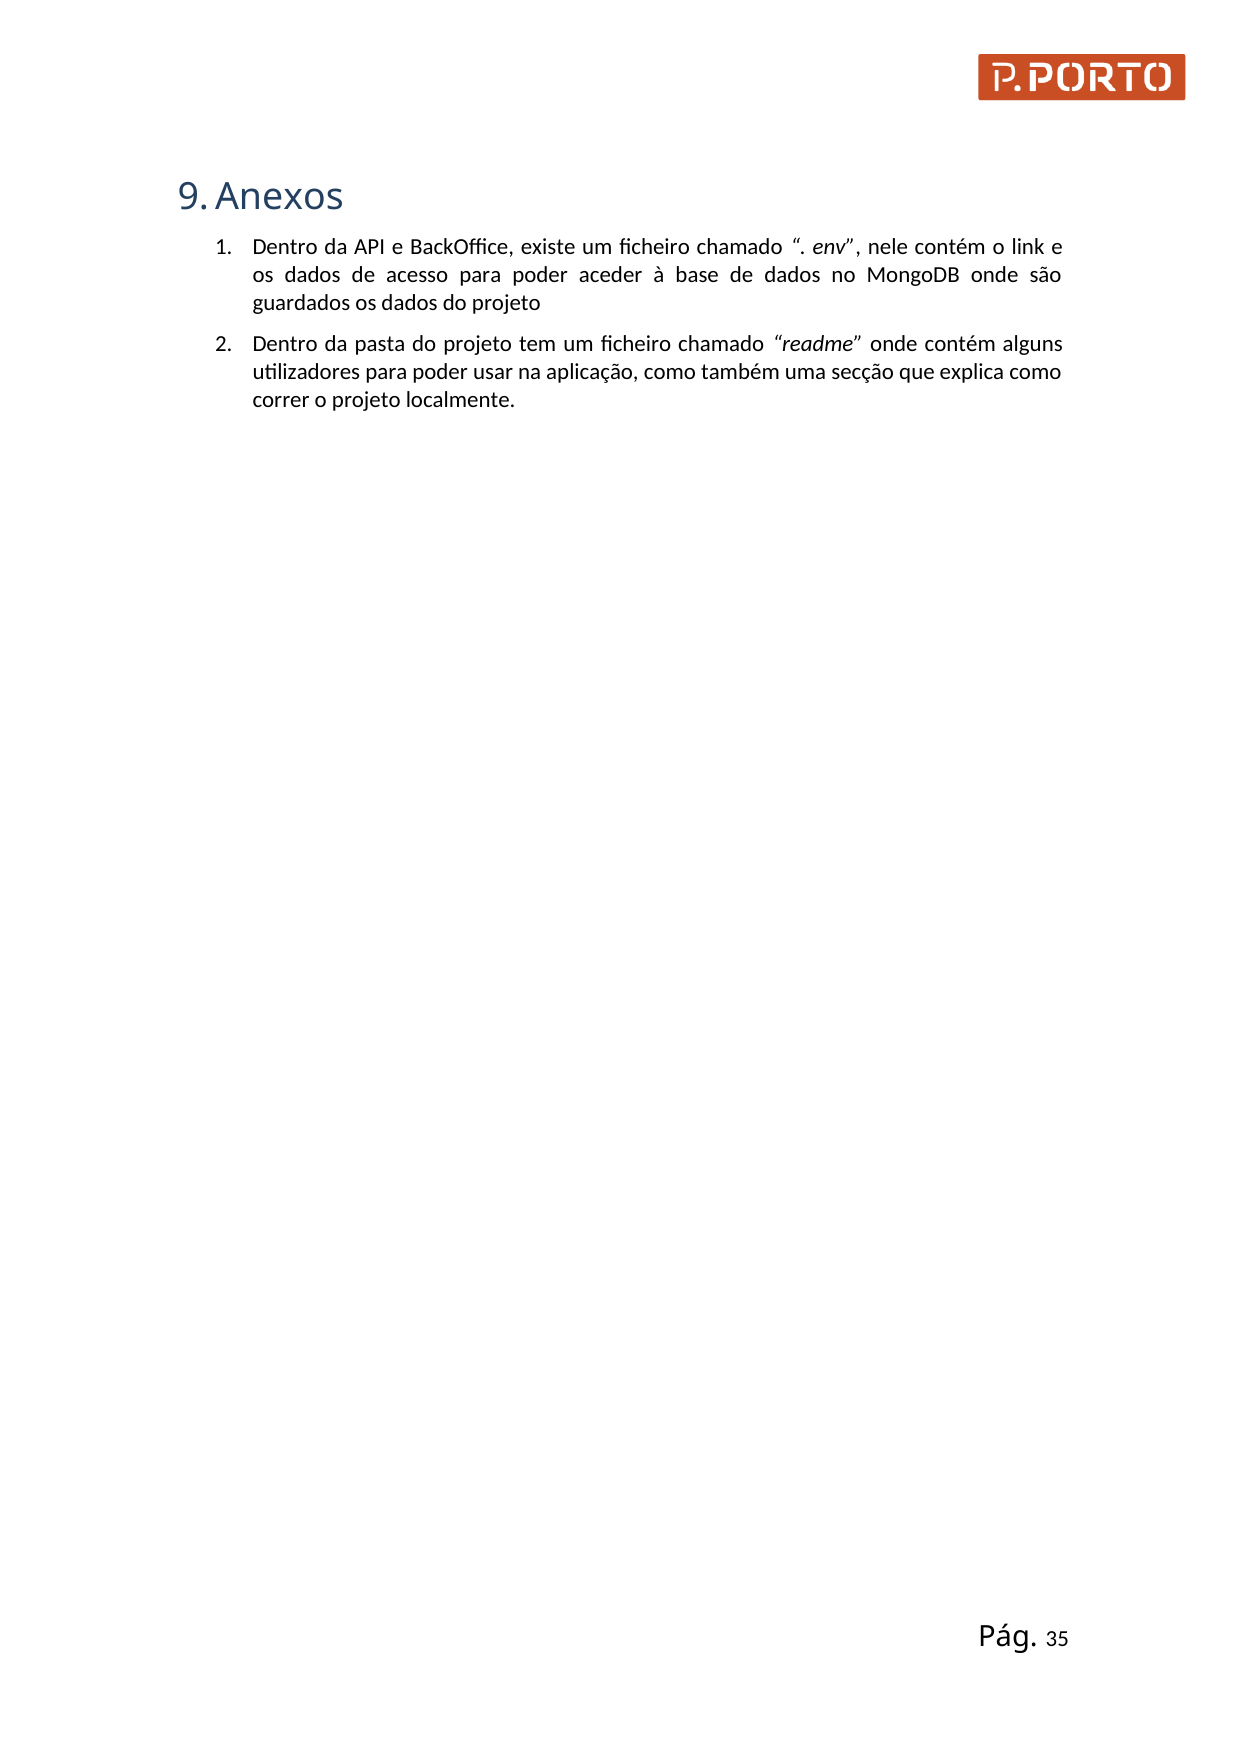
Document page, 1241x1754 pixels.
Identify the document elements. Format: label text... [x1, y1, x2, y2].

subtitle Anexos [177, 169, 1063, 220]
list Dentro da pasta do projeto tem um ficheiro chamado “readme” onde contém alguns utilizadores para poder usar na aplicação, como também uma secção que explica como correr o projeto localmente. [215, 329, 1063, 413]
list Dentro da API e BackOffice, existe um ficheiro chamado “. env”, nele contém o link e os dados de acesso para poder aceder à base de dados no MongoDB onde são guardados os dados do projeto [215, 232, 1063, 317]
picture [978, 54, 1186, 101]
